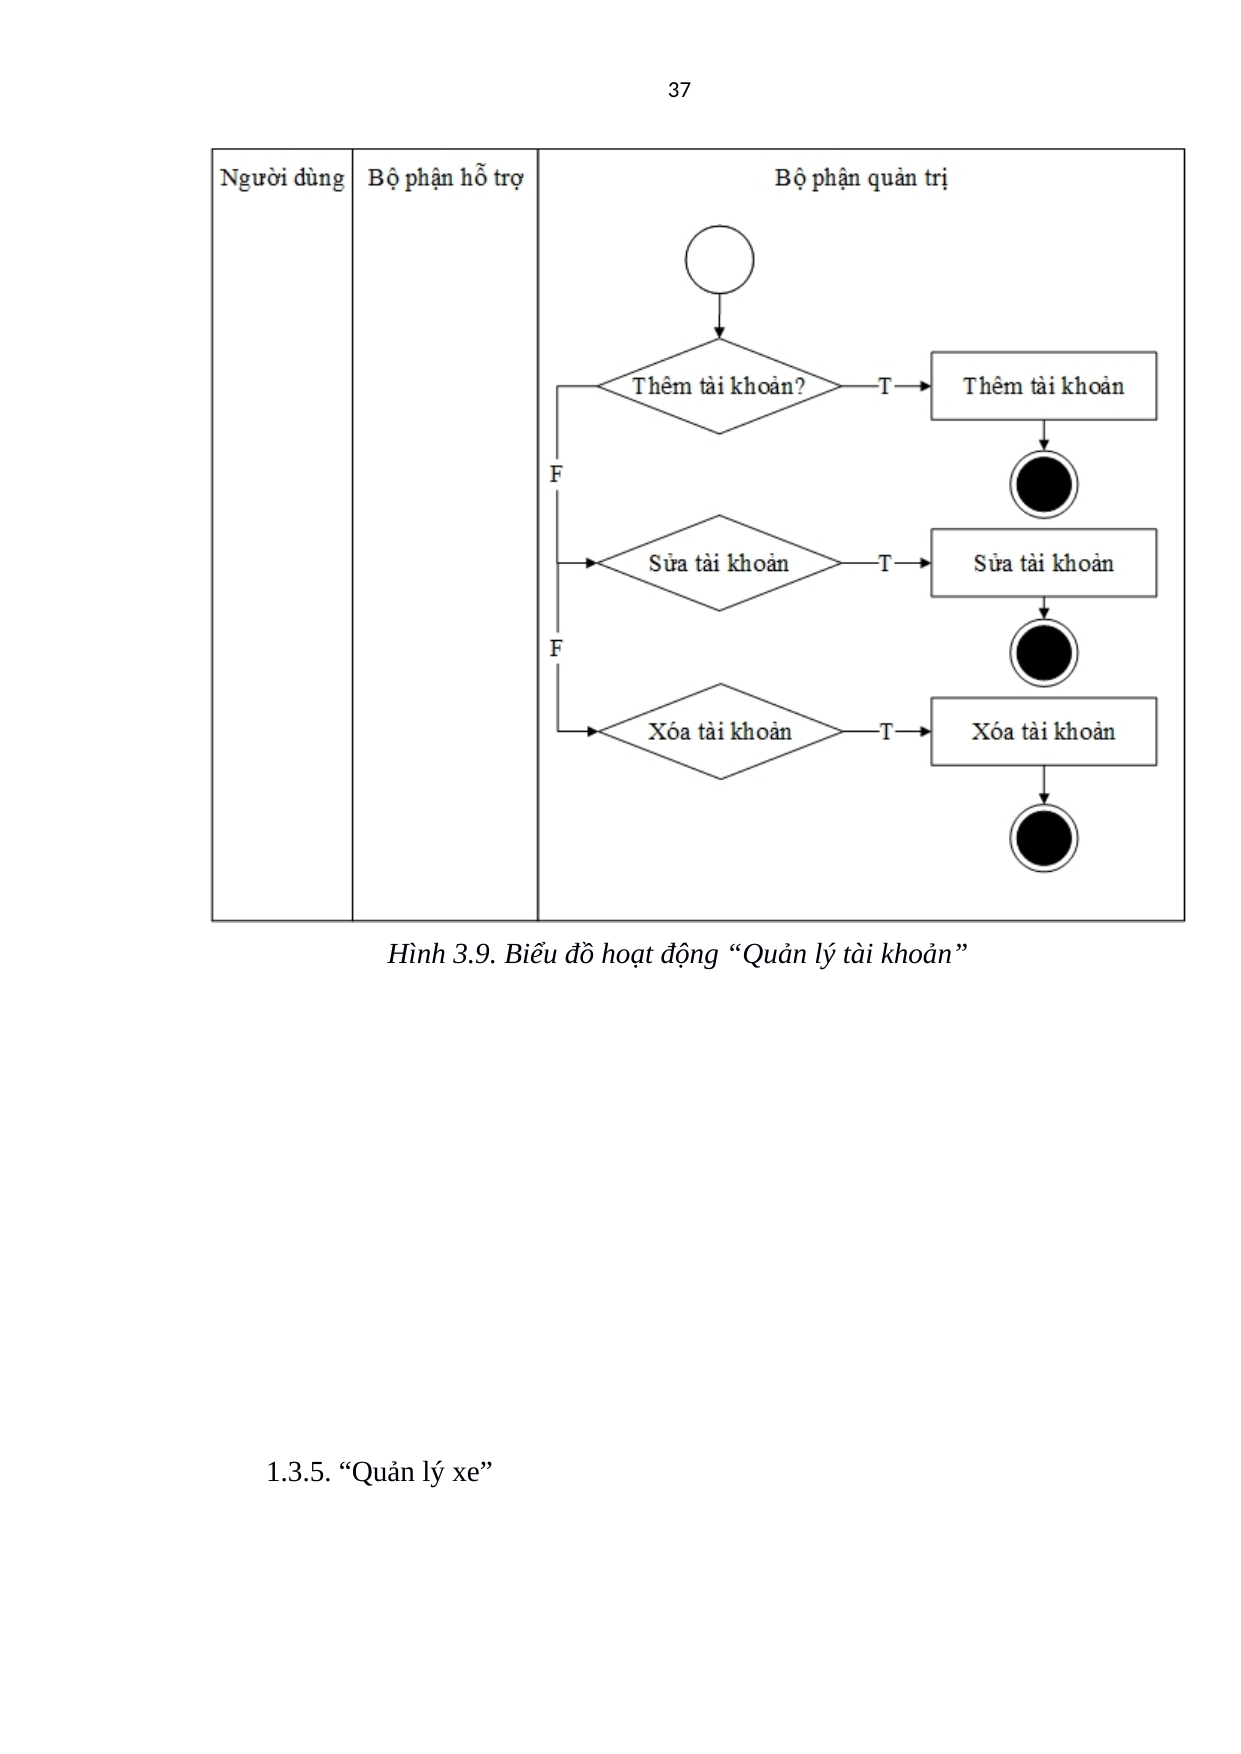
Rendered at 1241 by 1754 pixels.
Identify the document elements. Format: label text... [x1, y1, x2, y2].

text 1.3.5. “Quản lý xe” [207, 1454, 1152, 1487]
text Hình 3.9. Biểu đồ hoạt động “Quản lý tài khoản” [207, 937, 1152, 970]
picture [206, 147, 1187, 923]
